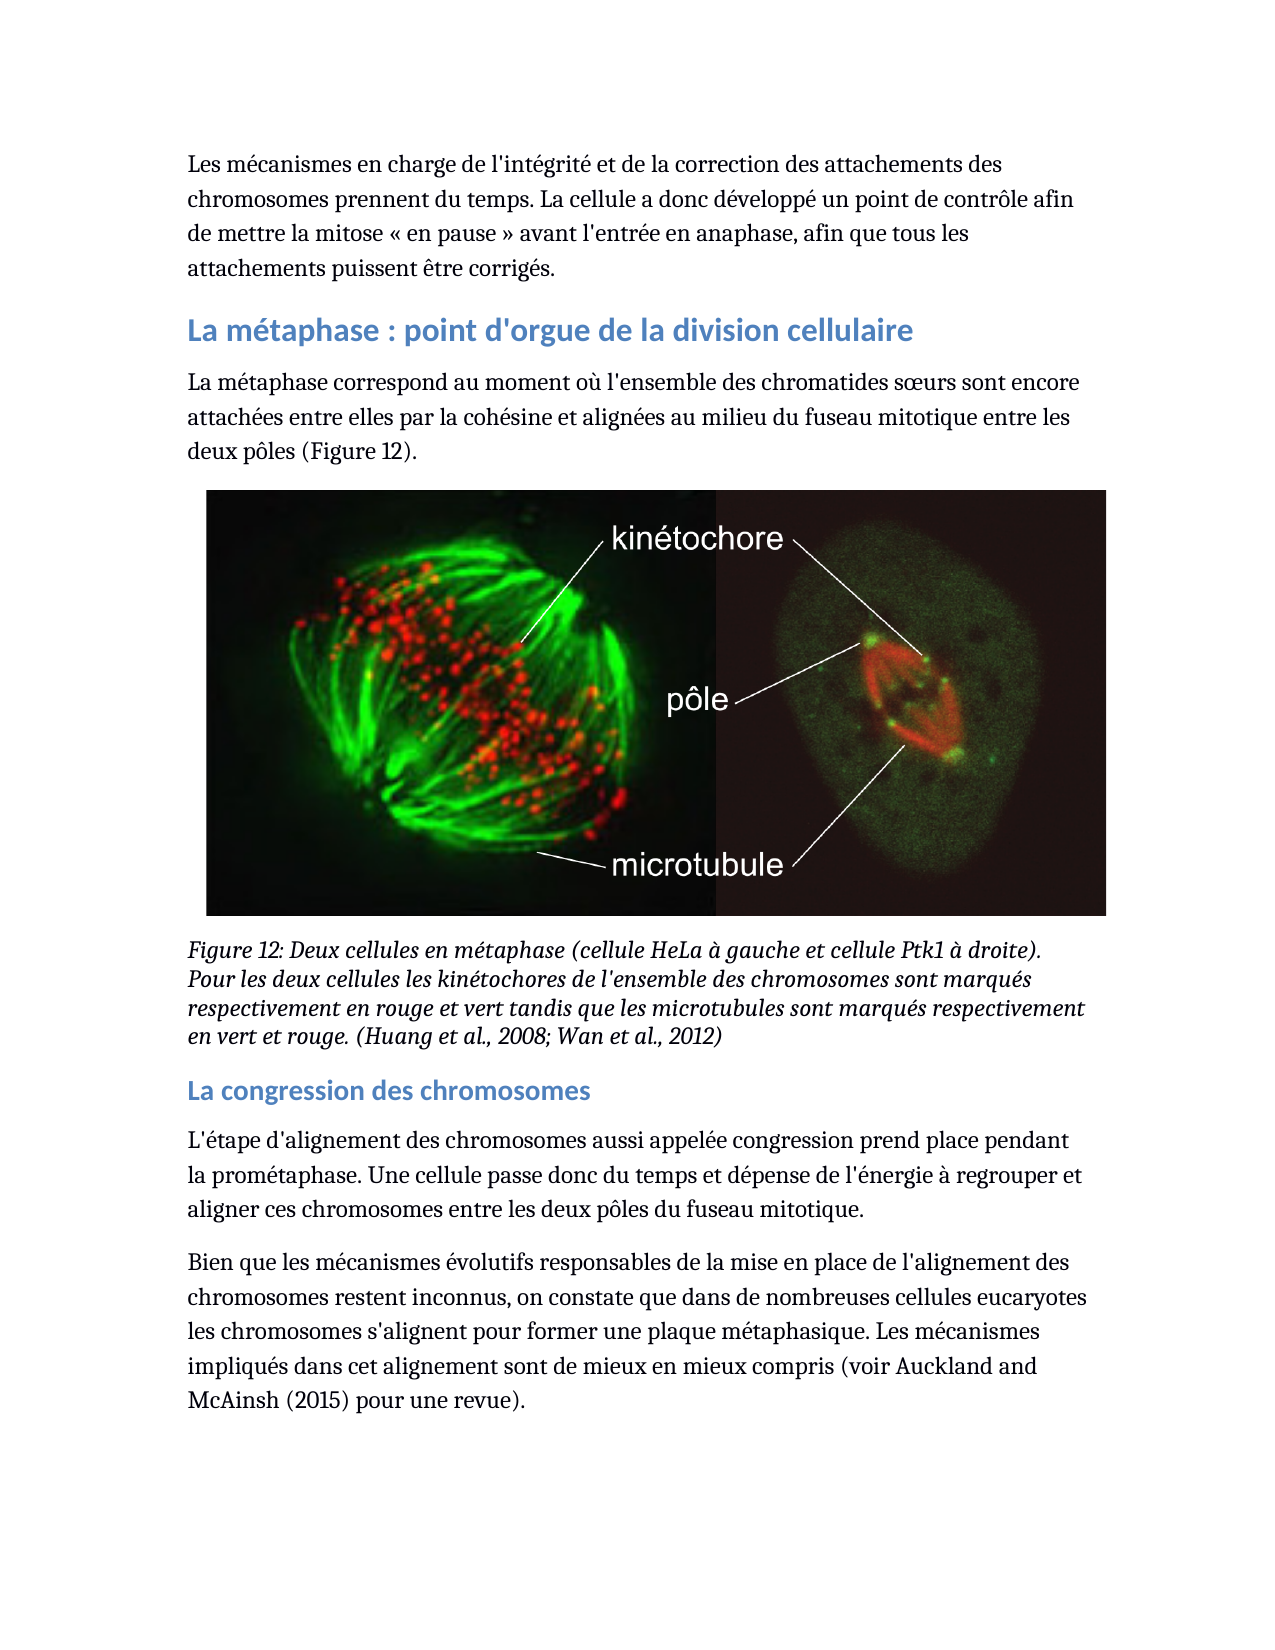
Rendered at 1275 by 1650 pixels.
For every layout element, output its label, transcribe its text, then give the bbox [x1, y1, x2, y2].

text L'étape d'alignement des chromosomes aussi appelée congression prend place pendant la prométaphase. Une cellule passe donc du temps et dépense de l'énergie à regrouper et aligner ces chromosomes entre les deux pôles du fuseau mitotique. [187, 1126, 1087, 1224]
text La métaphase correspond au moment où l'ensemble des chromatides sœurs sont encore attachées entre elles par la cohésine et alignées au milieu du fuseau mitotique entre les deux pôles (Figure 12). [187, 368, 1087, 466]
text Bien que les mécanismes évolutifs responsables de la mise en place de l'alignement des chromosomes restent inconnus, on constate que dans de nombreuses cellules eucaryotes les chromosomes s'alignent pour former une plaque métaphasique. Les mécanismes impliqués dans cet alignement sont de mieux en mieux compris (voir Auckland and McAinsh (2015) pour une revue). [187, 1248, 1087, 1415]
subtitle La congression des chromosomes [187, 1072, 1087, 1107]
picture [206, 490, 1107, 916]
text Les mécanismes en charge de l'intégrité et de la correction des attachements des chromosomes prennent du temps. La cellule a donc développé un point de contrôle afin de mettre la mitose « en pause » avant l'entrée en anaphase, afin que tous les attachements puissent être corrigés. [187, 150, 1087, 282]
text Figure 12: Deux cellules en métaphase (cellule HeLa à gauche et cellule Ptk1 à droite). Pour les deux cellules les kinétochores de l'ensemble des chromosomes sont marqués respectivement en rouge et vert tandis que les microtubules sont marqués respectivement en vert et rouge. (Huang et al., 2008; Wan et al., 2012) [187, 936, 1087, 1051]
subtitle La métaphase : point d'orgue de la division cellulaire [187, 309, 1087, 349]
